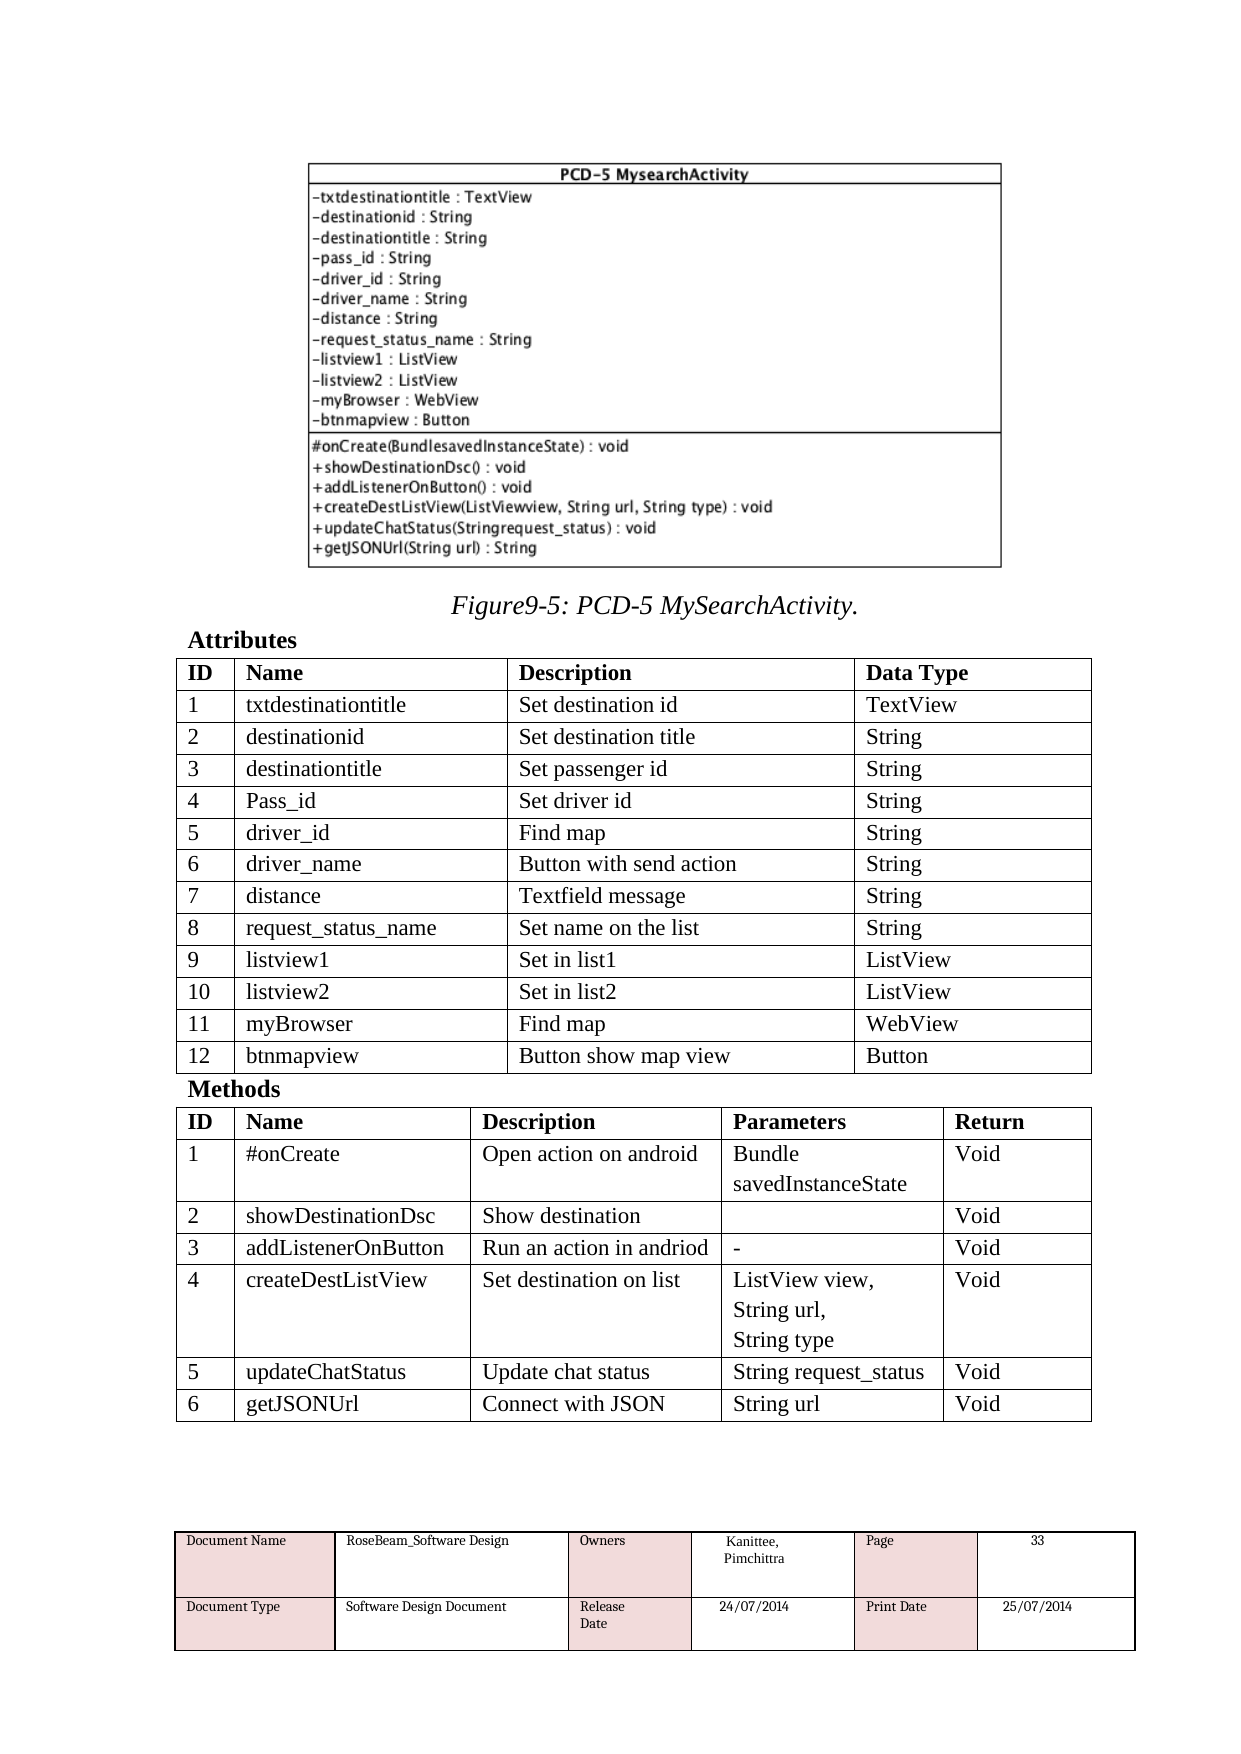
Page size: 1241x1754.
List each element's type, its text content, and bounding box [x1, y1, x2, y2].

table_cell Button with send action [508, 850, 854, 881]
table_cell request_status_name [235, 914, 507, 945]
table_cell 3 [177, 1234, 234, 1264]
table_cell Void [944, 1140, 1091, 1201]
table_cell 1 [177, 1140, 234, 1201]
table_cell 1 [177, 691, 234, 722]
table_cell 10 [177, 978, 234, 1009]
table_cell String [855, 723, 1091, 754]
table_cell TextView [855, 691, 1091, 722]
table_cell Run an action in andriod [471, 1234, 721, 1264]
table_cell 12 [177, 1042, 234, 1072]
table_cell 11 [177, 1010, 234, 1041]
table_cell Find map [508, 1010, 854, 1041]
table_cell distance [235, 882, 507, 913]
table_cell Update chat status [471, 1358, 721, 1389]
table_cell Connect with JSON [471, 1390, 721, 1421]
table_cell WebView [855, 1010, 1091, 1041]
table_cell Show destination [471, 1202, 721, 1232]
table_cell 7 [177, 882, 234, 913]
table_cell String [855, 914, 1091, 945]
table_cell 8 [177, 914, 234, 945]
table_cell txtdestinationtitle [235, 691, 507, 722]
table_cell Set destination id [508, 691, 854, 722]
table_cell String [855, 819, 1091, 849]
table_cell 6 [177, 1390, 234, 1421]
table_header Data Type [855, 659, 1091, 690]
table_cell - [722, 1234, 943, 1264]
table_header ID [177, 659, 234, 690]
table_header Return [944, 1108, 1091, 1138]
table_cell 5 [177, 819, 234, 849]
table_cell Void [944, 1390, 1091, 1421]
table_header Name [235, 1108, 470, 1138]
table_cell 2 [177, 723, 234, 754]
text Attributes [187, 625, 1123, 654]
table_cell String url [722, 1390, 943, 1421]
table_cell String [855, 882, 1091, 913]
table_cell String [855, 850, 1091, 881]
table_cell showDestinationDsc [235, 1202, 470, 1232]
table_cell driver_name [235, 850, 507, 881]
table_cell createDestListView [235, 1265, 470, 1357]
table_cell Void [944, 1265, 1091, 1357]
table_cell Set destination on list [471, 1265, 721, 1357]
table_cell 4 [177, 1265, 234, 1357]
table_cell String request_status [722, 1358, 943, 1389]
table_cell String [855, 787, 1091, 817]
table_cell Set name on the list [508, 914, 854, 945]
table_cell ListView view, String url, String type [722, 1265, 943, 1357]
table_cell Set in list2 [508, 978, 854, 1009]
picture [297, 150, 1013, 585]
table_cell 5 [177, 1358, 234, 1389]
table_cell 9 [177, 946, 234, 977]
table_cell addListenerOnButton [235, 1234, 470, 1264]
table_cell ListView [855, 946, 1091, 977]
table_cell getJSONUrl [235, 1390, 470, 1421]
table_cell Button [855, 1042, 1091, 1072]
table_cell ListView [855, 978, 1091, 1009]
table_cell 4 [177, 787, 234, 817]
table_cell Open action on android [471, 1140, 721, 1201]
table_cell destinationid [235, 723, 507, 754]
table_header Name [235, 659, 507, 690]
text Methods [187, 1074, 1123, 1102]
table_cell Void [944, 1358, 1091, 1389]
table_cell Bundle savedInstanceState [722, 1140, 943, 1201]
table_cell Set in list1 [508, 946, 854, 977]
table_cell Textfield message [508, 882, 854, 913]
table_header Description [508, 659, 854, 690]
table_cell 6 [177, 850, 234, 881]
table_header Description [471, 1108, 721, 1138]
table_cell Set destination title [508, 723, 854, 754]
text Figure9-5: PCD-5 MySearchActivity. [187, 589, 1123, 620]
table_cell 2 [177, 1202, 234, 1232]
table_cell Void [944, 1234, 1091, 1264]
table_cell [722, 1202, 943, 1232]
table_cell listview2 [235, 978, 507, 1009]
table_cell myBrowser [235, 1010, 507, 1041]
table_cell btnmapview [235, 1042, 507, 1072]
table_cell updateChatStatus [235, 1358, 470, 1389]
table_cell 3 [177, 755, 234, 786]
table_cell Set passenger id [508, 755, 854, 786]
table_cell destinationtitle [235, 755, 507, 786]
table_cell Set driver id [508, 787, 854, 817]
table_cell listview1 [235, 946, 507, 977]
table_header ID [177, 1108, 234, 1138]
table_cell driver_id [235, 819, 507, 849]
table_cell String [855, 755, 1091, 786]
table_cell Find map [508, 819, 854, 849]
table_cell Pass_id [235, 787, 507, 817]
table_cell #onCreate [235, 1140, 470, 1201]
table_header Parameters [722, 1108, 943, 1138]
table_cell Button show map view [508, 1042, 854, 1072]
table_cell Void [944, 1202, 1091, 1232]
